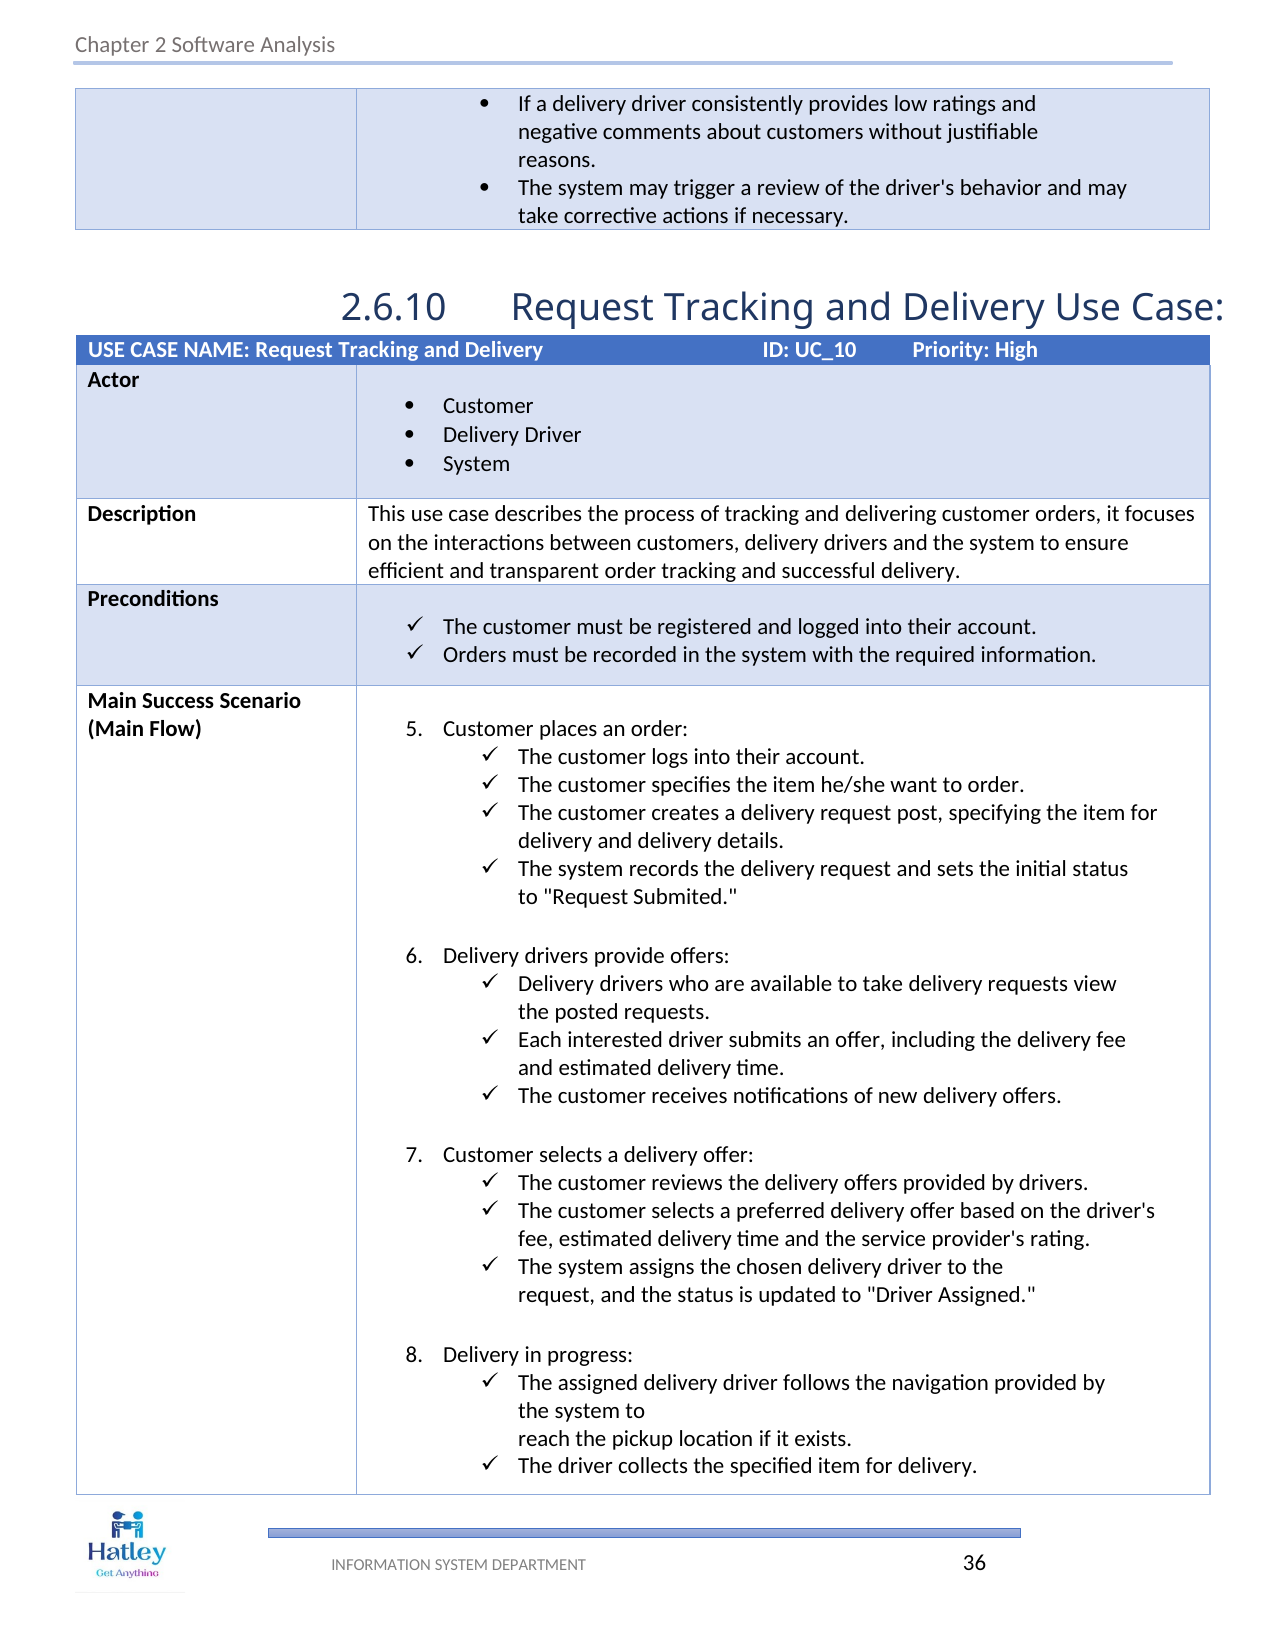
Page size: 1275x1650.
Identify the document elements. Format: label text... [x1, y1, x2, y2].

list Request Tracking and Delivery Use Case: [341, 280, 1248, 331]
picture [75, 1498, 185, 1593]
table_header If a delivery driver consistently provides low ratings and negative comments about customers without justifiable reasons. The system may trigger a review of the driver's behavior and may take corrective actions if necessary. [357, 89, 1209, 229]
table_header [76, 89, 356, 229]
table_header USE CASE NAME: Request Tracking and Delivery [76, 335, 651, 365]
table_header ID: UC_10 [651, 335, 884, 365]
table_cell Preconditions [77, 585, 356, 685]
table_cell This use case describes the process of tracking and delivering customer orders, it focuses on the interactions between customers, delivery drivers and the system to ensure efficient and transparent order tracking and successful delivery. [357, 499, 1209, 584]
table_cell Actor [77, 365, 356, 498]
table_cell Customer Delivery Driver System [357, 365, 1209, 498]
table_cell The customer must be registered and logged into their account. Orders must be recorded in the system with the required information. [357, 585, 1209, 685]
picture [269, 1529, 1020, 1537]
table_header Priority: High [884, 335, 1210, 365]
table_cell Description [77, 499, 356, 584]
table_cell Main Success Scenario (Main Flow) [77, 686, 356, 1493]
